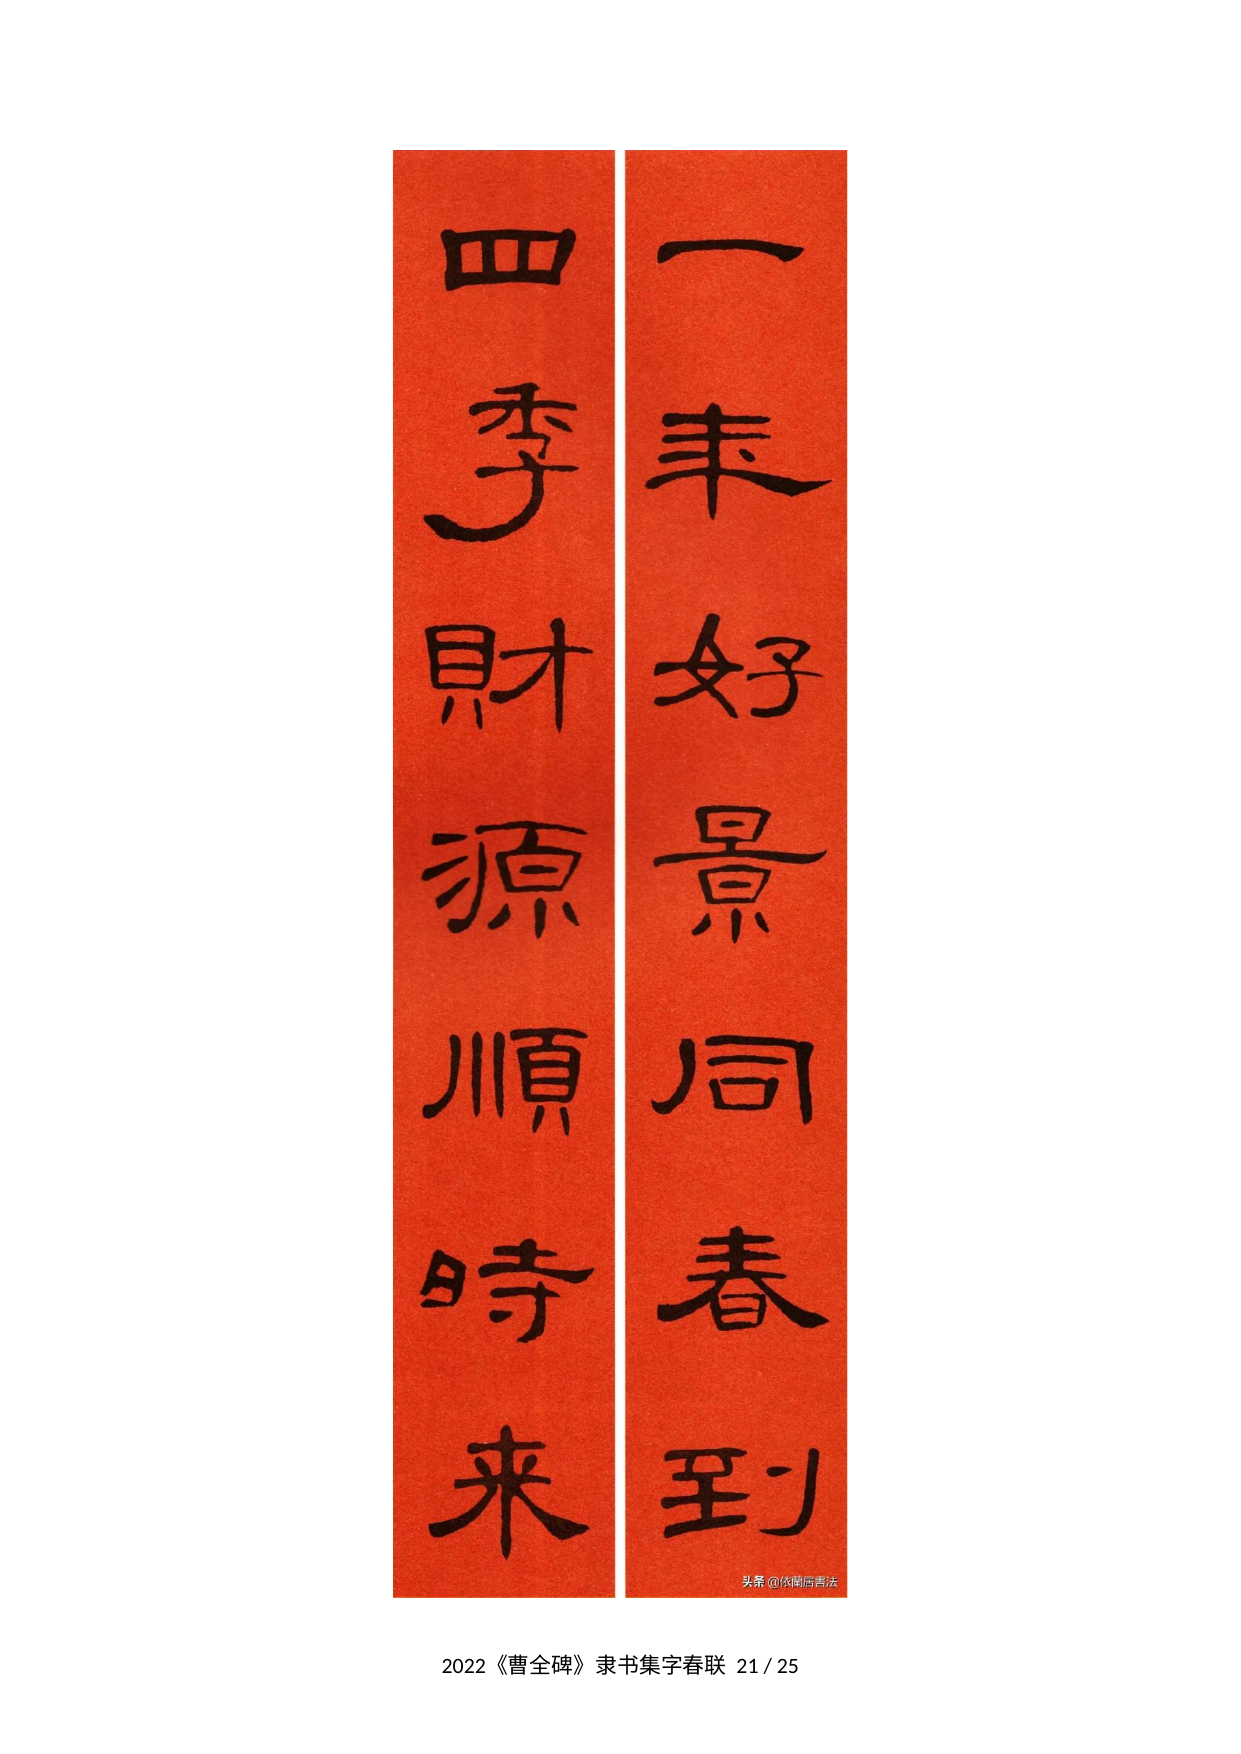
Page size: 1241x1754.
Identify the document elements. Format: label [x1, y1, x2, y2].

picture [392, 150, 848, 1598]
